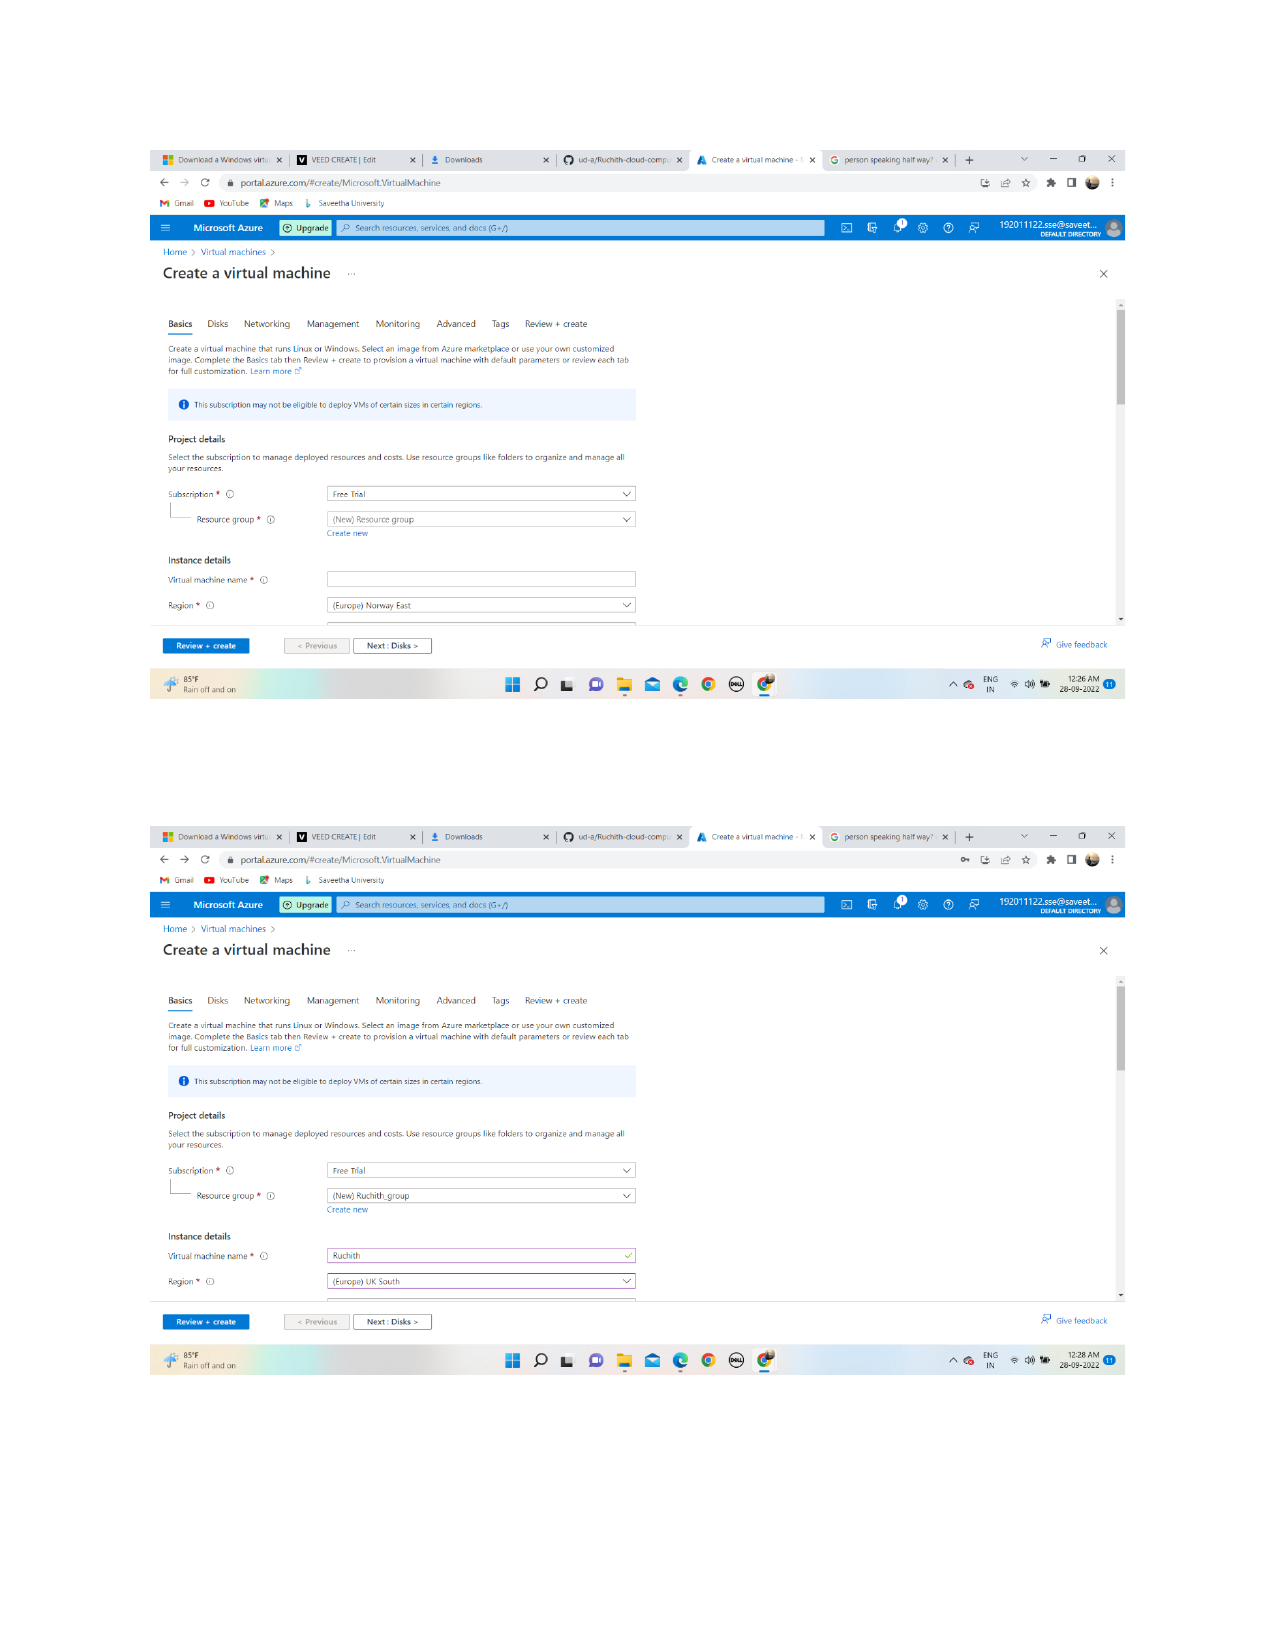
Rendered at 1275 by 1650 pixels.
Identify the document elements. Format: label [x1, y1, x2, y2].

picture [150, 150, 1125, 699]
picture [150, 826, 1125, 1375]
